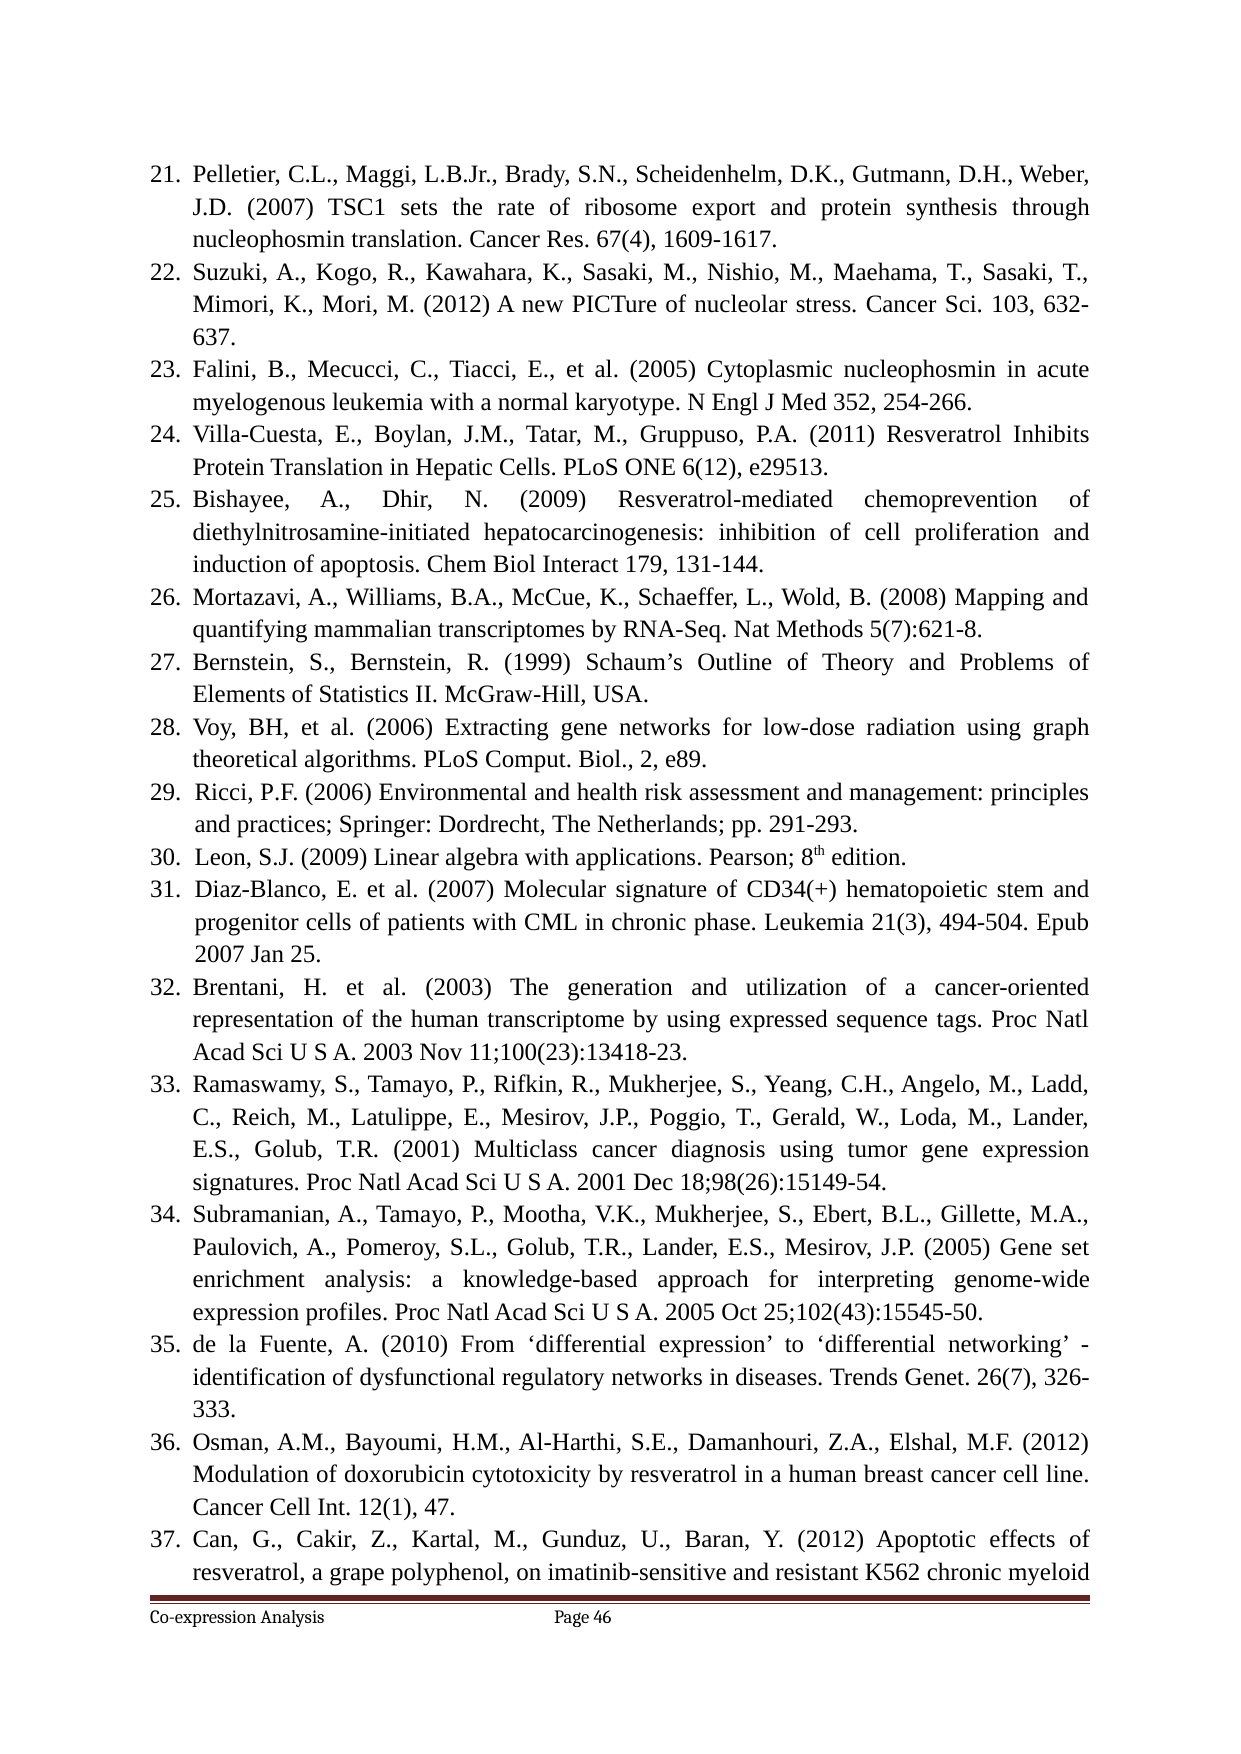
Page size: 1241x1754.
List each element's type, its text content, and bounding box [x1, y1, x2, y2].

list Falini, B., Mecucci, C., Tiacci, E., et al. (2005) Cytoplasmic nucleophosmin in acute myelogenous leukemia with a normal karyotype. N Engl J Med 352, 254-266. [150, 352, 1090, 417]
list Villa-Cuesta, E., Boylan, J.M., Tatar, M., Gruppuso, P.A. (2011) Resveratrol Inhibits Protein Translation in Hepatic Cells. PLoS ONE 6(12), e29513. [150, 417, 1090, 482]
list Mortazavi, A., Williams, B.A., McCue, K., Schaeffer, L., Wold, B. (2008) Mapping and quantifying mammalian transcriptomes by RNA-Seq. Nat Methods 5(7):621-8. [150, 580, 1090, 645]
list Bishayee, A., Dhir, N. (2009) Resveratrol-mediated chemoprevention of diethylnitrosamine-initiated hepatocarcinogenesis: inhibition of cell proliferation and induction of apoptosis. Chem Biol Interact 179, 131-144. [150, 482, 1090, 580]
list Diaz-Blanco, E. et al. (2007) Molecular signature of CD34(+) hematopoietic stem and progenitor cells of patients with CML in chronic phase. Leukemia 21(3), 494-504. Epub 2007 Jan 25. [150, 872, 1090, 970]
list Bernstein, S., Bernstein, R. (1999) Schaum’s Outline of Theory and Problems of Elements of Statistics II. McGraw-Hill, USA. [150, 645, 1090, 710]
list Brentani, H. et al. (2003) The generation and utilization of a cancer-oriented representation of the human transcriptome by using expressed sequence tags. Proc Natl Acad Sci U S A. 2003 Nov 11;100(23):13418-23. [150, 970, 1090, 1067]
list Ramaswamy, S., Tamayo, P., Rifkin, R., Mukherjee, S., Yeang, C.H., Angelo, M., Ladd, C., Reich, M., Latulippe, E., Mesirov, J.P., Poggio, T., Gerald, W., Loda, M., Lander, E.S., Golub, T.R. (2001) Multiclass cancer diagnosis using tumor gene expression signatures. Proc Natl Acad Sci U S A. 2001 Dec 18;98(26):15149-54. [150, 1067, 1090, 1197]
list de la Fuente, A. (2010) From ‘differential expression’ to ‘differential networking’ - identification of dysfunctional regulatory networks in diseases. Trends Genet. 26(7), 326-333. [150, 1327, 1090, 1425]
list Voy, BH, et al. (2006) Extracting gene networks for low-dose radiation using graph theoretical algorithms. PLoS Comput. Biol., 2, e89. [150, 710, 1090, 775]
list Pelletier, C.L., Maggi, L.B.Jr., Brady, S.N., Scheidenhelm, D.K., Gutmann, D.H., Weber, J.D. (2007) TSC1 sets the rate of ribosome export and protein synthesis through nucleophosmin translation. Cancer Res. 67(4), 1609-1617. [150, 157, 1090, 255]
list Suzuki, A., Kogo, R., Kawahara, K., Sasaki, M., Nishio, M., Maehama, T., Sasaki, T., Mimori, K., Mori, M. (2012) A new PICTure of nucleolar stress. Cancer Sci. 103, 632-637. [150, 255, 1090, 352]
list Leon, S.J. (2009) Linear algebra with applications. Pearson; 8th edition. [150, 840, 1090, 872]
list Ricci, P.F. (2006) Environmental and health risk assessment and management: principles and practices; Springer: Dordrecht, The Netherlands; pp. 291-293. [150, 775, 1090, 840]
list Subramanian, A., Tamayo, P., Mootha, V.K., Mukherjee, S., Ebert, B.L., Gillette, M.A., Paulovich, A., Pomeroy, S.L., Golub, T.R., Lander, E.S., Mesirov, J.P. (2005) Gene set enrichment analysis: a knowledge-based approach for interpreting genome-wide expression profiles. Proc Natl Acad Sci U S A. 2005 Oct 25;102(43):15545-50. [150, 1197, 1090, 1327]
list Osman, A.M., Bayoumi, H.M., Al-Harthi, S.E., Damanhouri, Z.A., Elshal, M.F. (2012) Modulation of doxorubicin cytotoxicity by resveratrol in a human breast cancer cell line. Cancer Cell Int. 12(1), 47. [150, 1425, 1090, 1522]
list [150, 1522, 1090, 1587]
